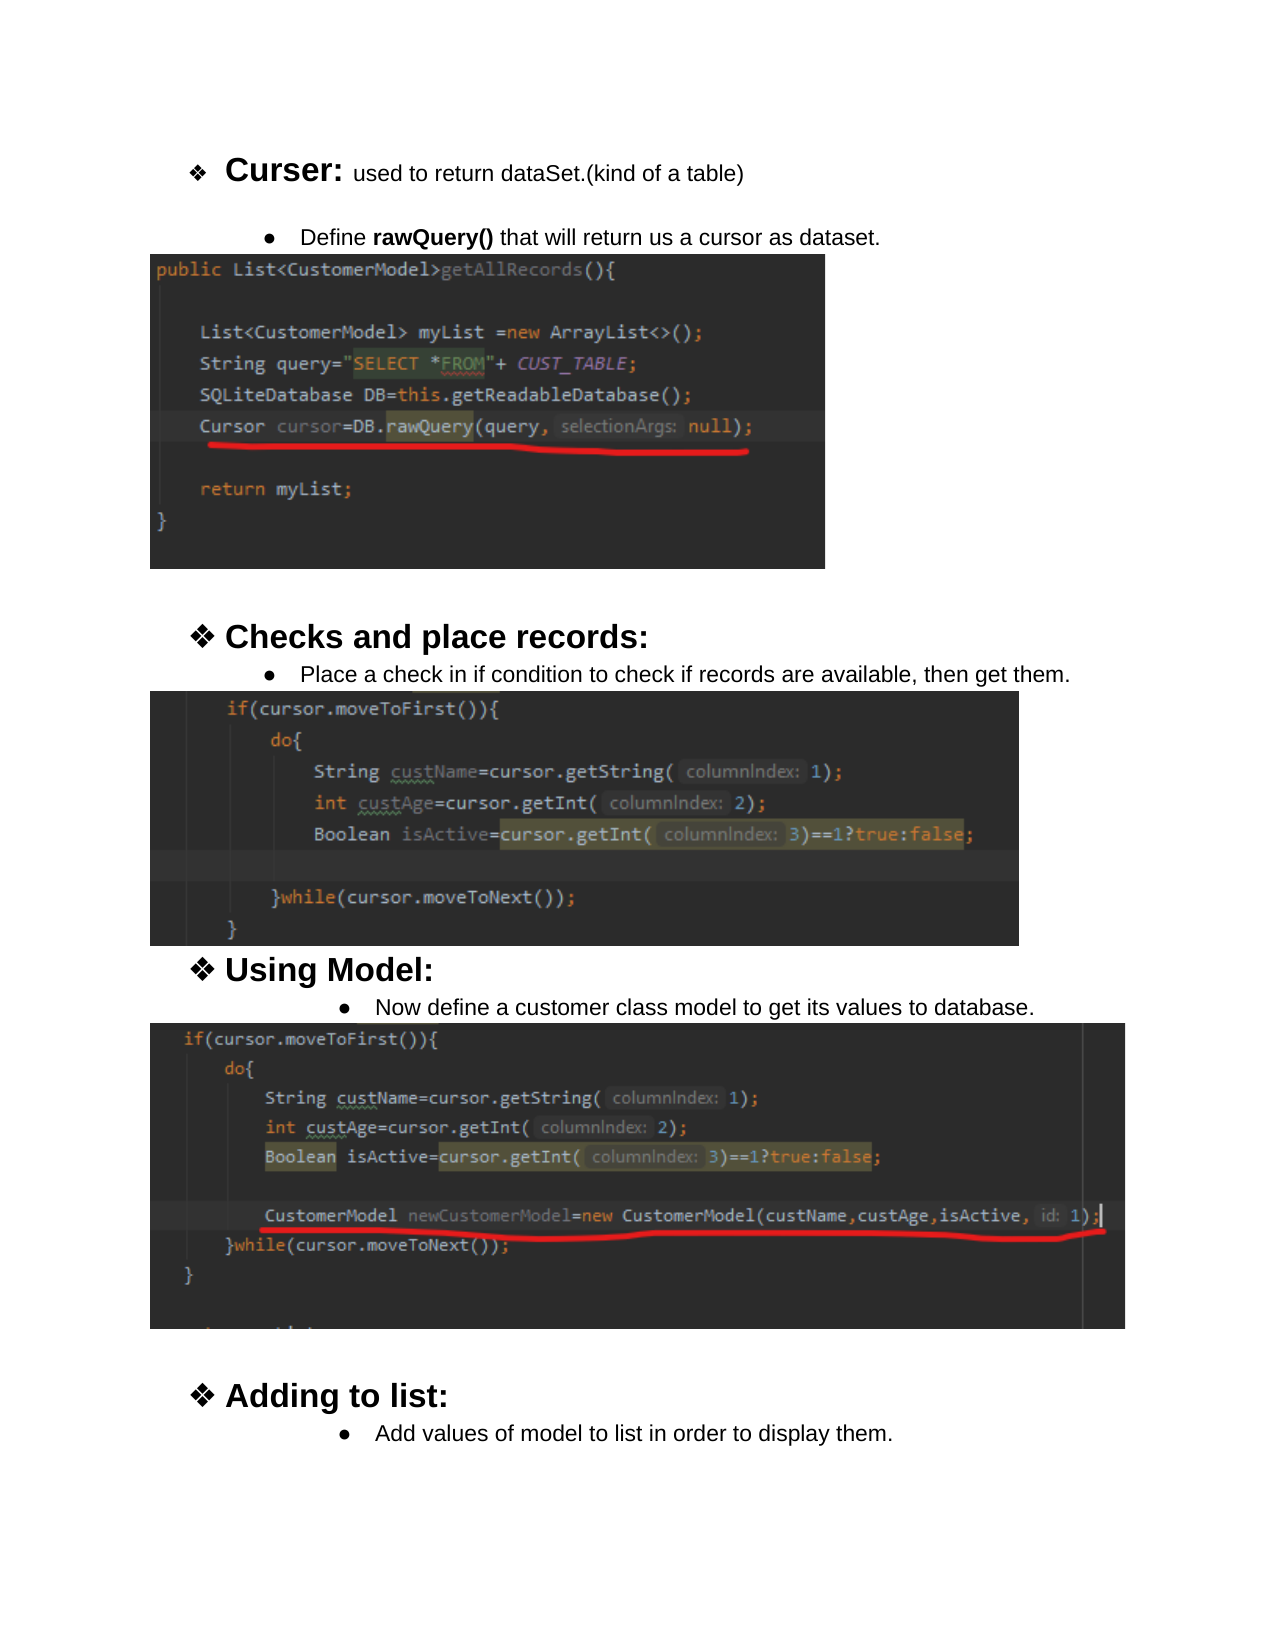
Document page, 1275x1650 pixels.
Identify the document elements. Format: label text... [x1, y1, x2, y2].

picture [150, 691, 1019, 946]
list Curser: used to return dataSet.(kind of a table) [187, 150, 1125, 188]
list Define rawQuery() that will return us a cursor as dataset. [262, 224, 1125, 251]
list Checks and place records: [187, 617, 1125, 655]
list Add values of model to list in order to display them. [337, 1420, 1125, 1447]
list Place a check in if condition to check if records are available, then get them. [262, 661, 1125, 687]
list Now define a customer class model to get its values to database. [337, 994, 1125, 1020]
picture [150, 1023, 1125, 1329]
picture [150, 254, 826, 569]
list Adding to list: [187, 1376, 1125, 1414]
list Using Model: [187, 949, 1125, 988]
